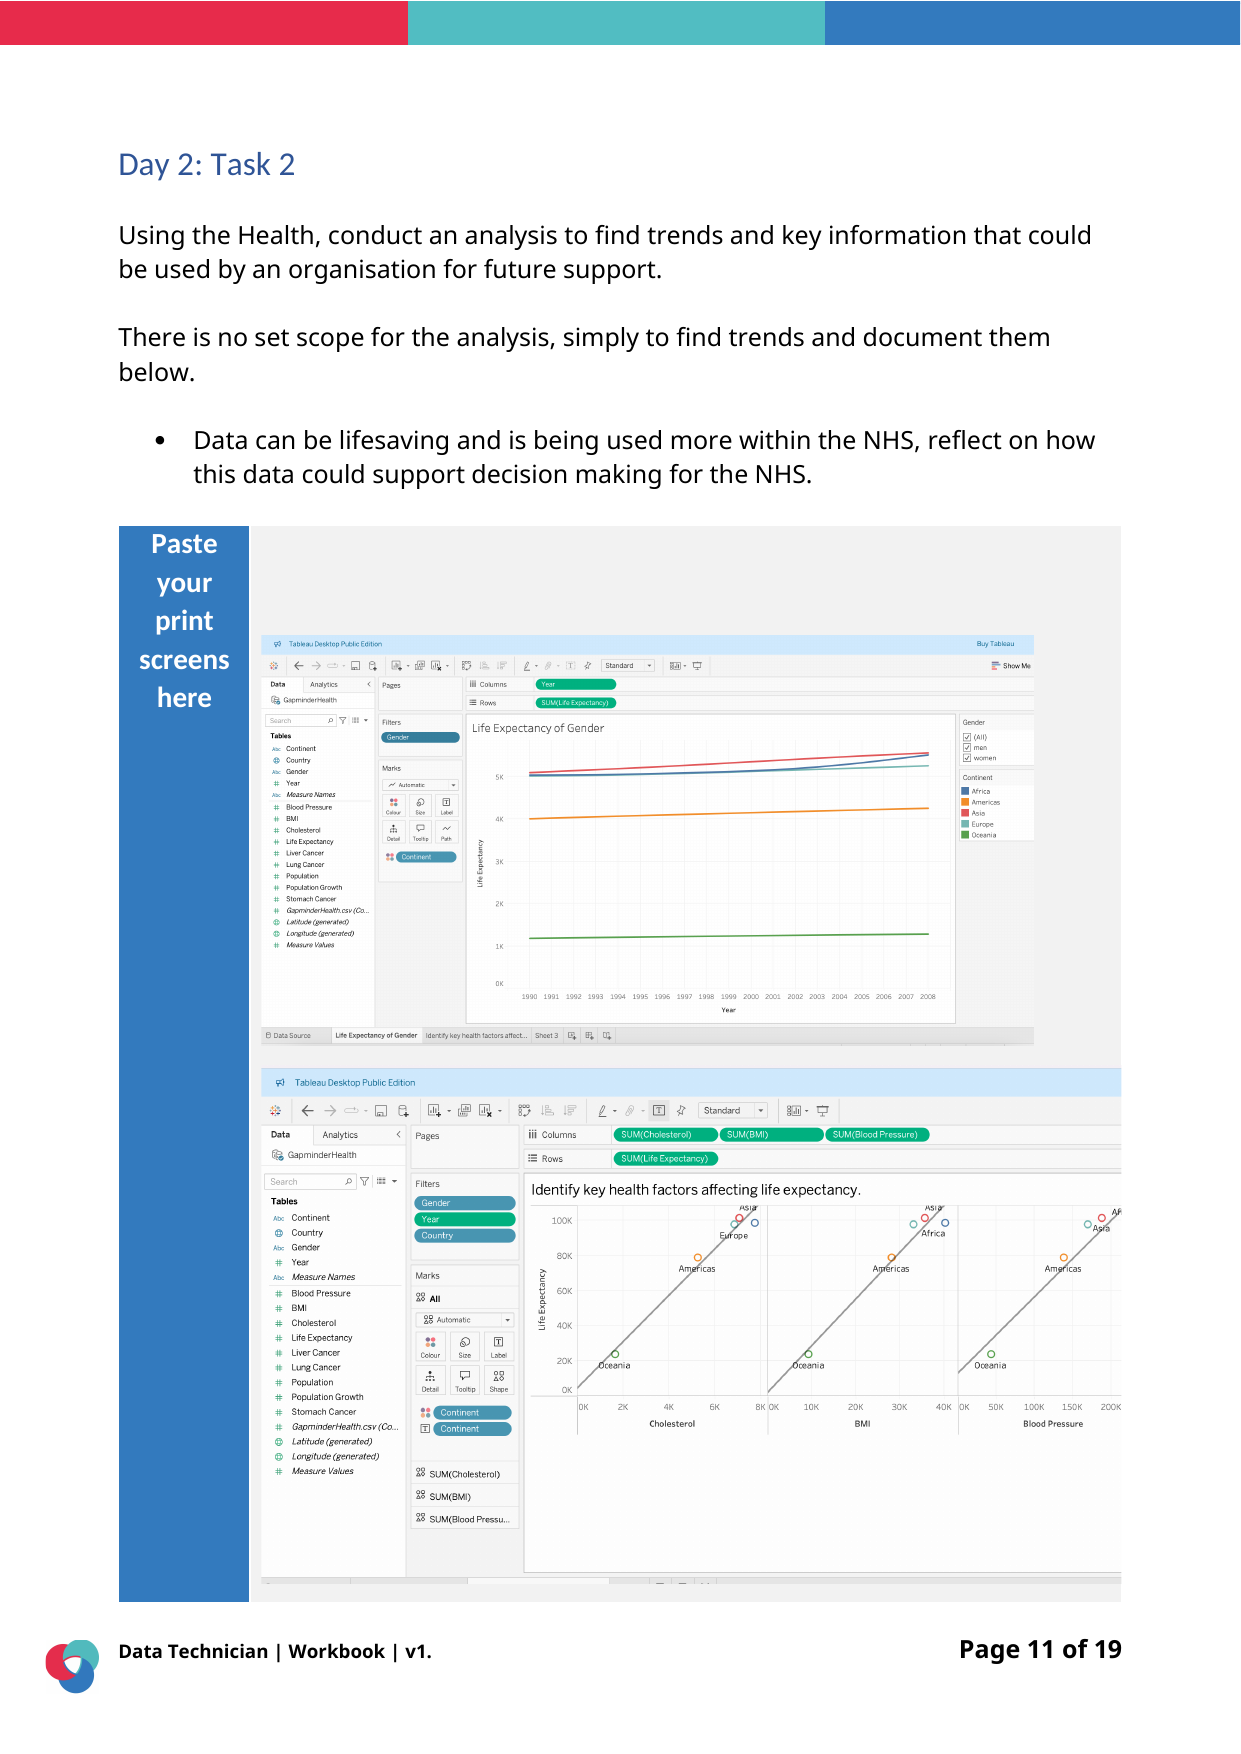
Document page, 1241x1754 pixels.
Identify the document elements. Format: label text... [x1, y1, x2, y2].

picture [261, 635, 1034, 1046]
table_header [119, 526, 249, 1602]
list Data can be lifesaving and is being used more within the NHS, reflect on how this data could support decision making for the NHS. [156, 422, 1122, 490]
picture [45, 1640, 100, 1694]
subtitle Day 2: Task 2 [118, 143, 1122, 184]
text There is no set scope for the analysis, simply to find trends and document them below. [118, 320, 1122, 388]
table_header [251, 526, 1121, 1602]
picture [261, 1065, 1122, 1584]
text Using the Health, conduct an analysis to find trends and key information that could be used by an organisation for future support. [118, 218, 1122, 286]
